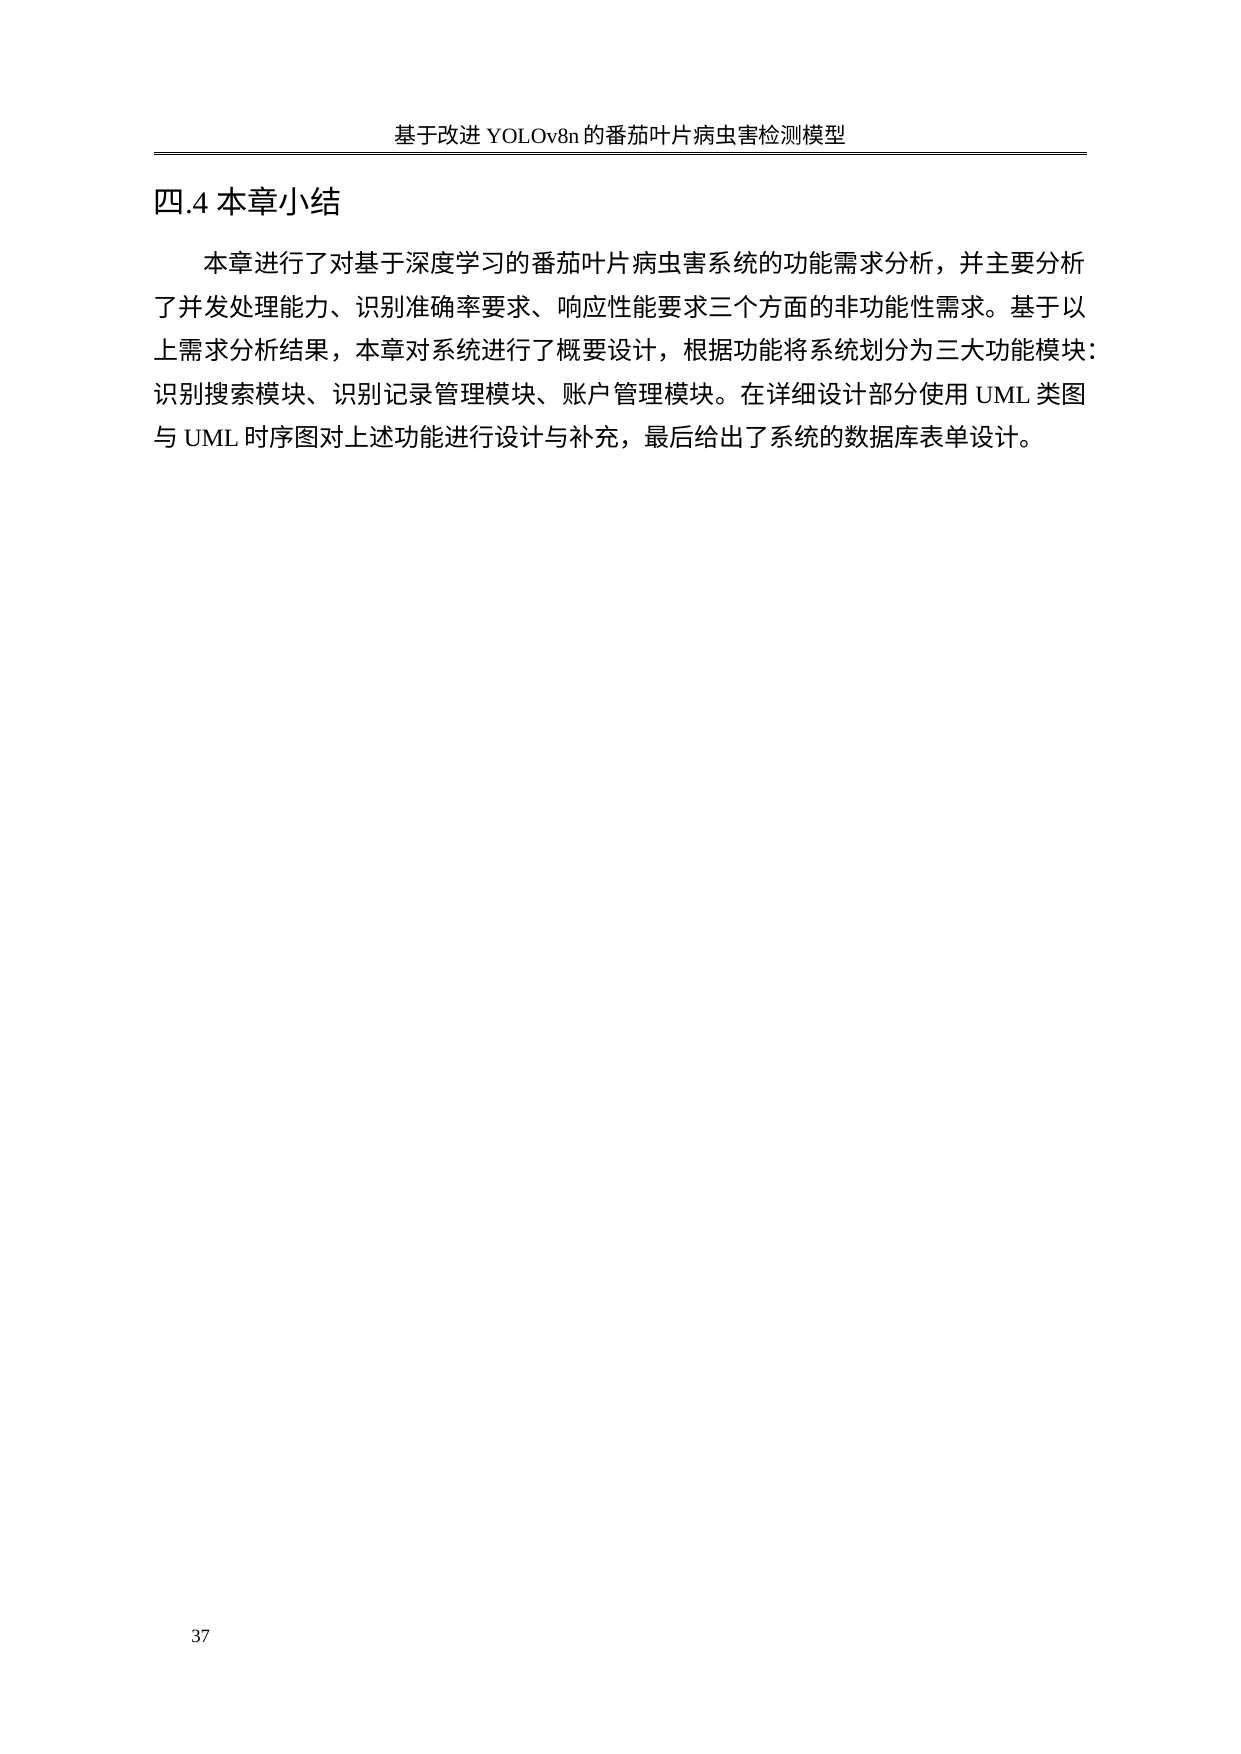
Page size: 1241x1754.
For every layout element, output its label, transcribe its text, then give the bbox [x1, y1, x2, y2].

subtitle 本章小结 [153, 177, 1087, 222]
text 本章进行了对基于深度学习的番茄叶片病虫害系统的功能需求分析，并主要分析了并发处理能力、识别准确率要求、响应性能要求三个方面的非功能性需求。基于以上需求分析结果，本章对系统进行了概要设计，根据功能将系统划分为三大功能模块：识别搜索模块、识别记录管理模块、账户管理模块。在详细设计部分使用UML类图与UML时序图对上述功能进行设计与补充，最后给出了系统的数据库表单设计。 [153, 244, 1087, 454]
